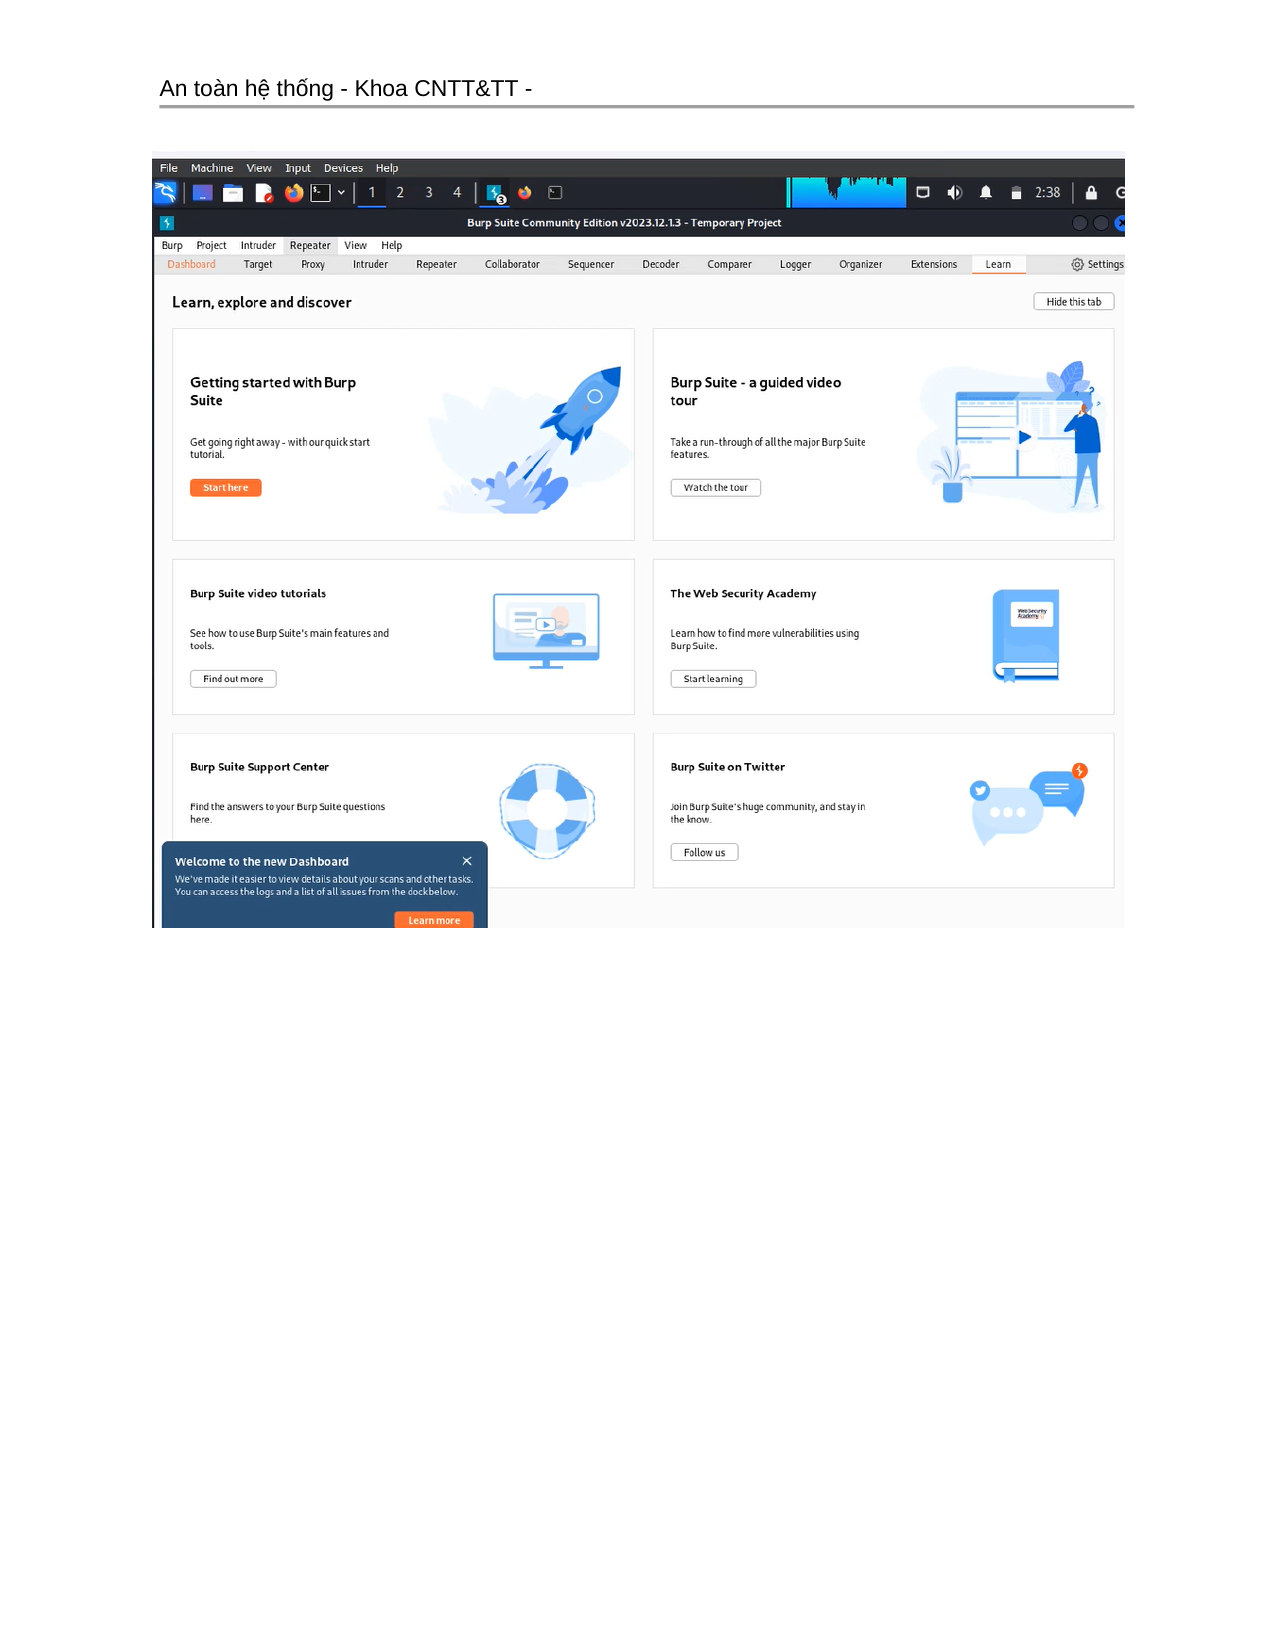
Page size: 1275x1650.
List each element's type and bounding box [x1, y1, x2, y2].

picture [150, 150, 1125, 929]
